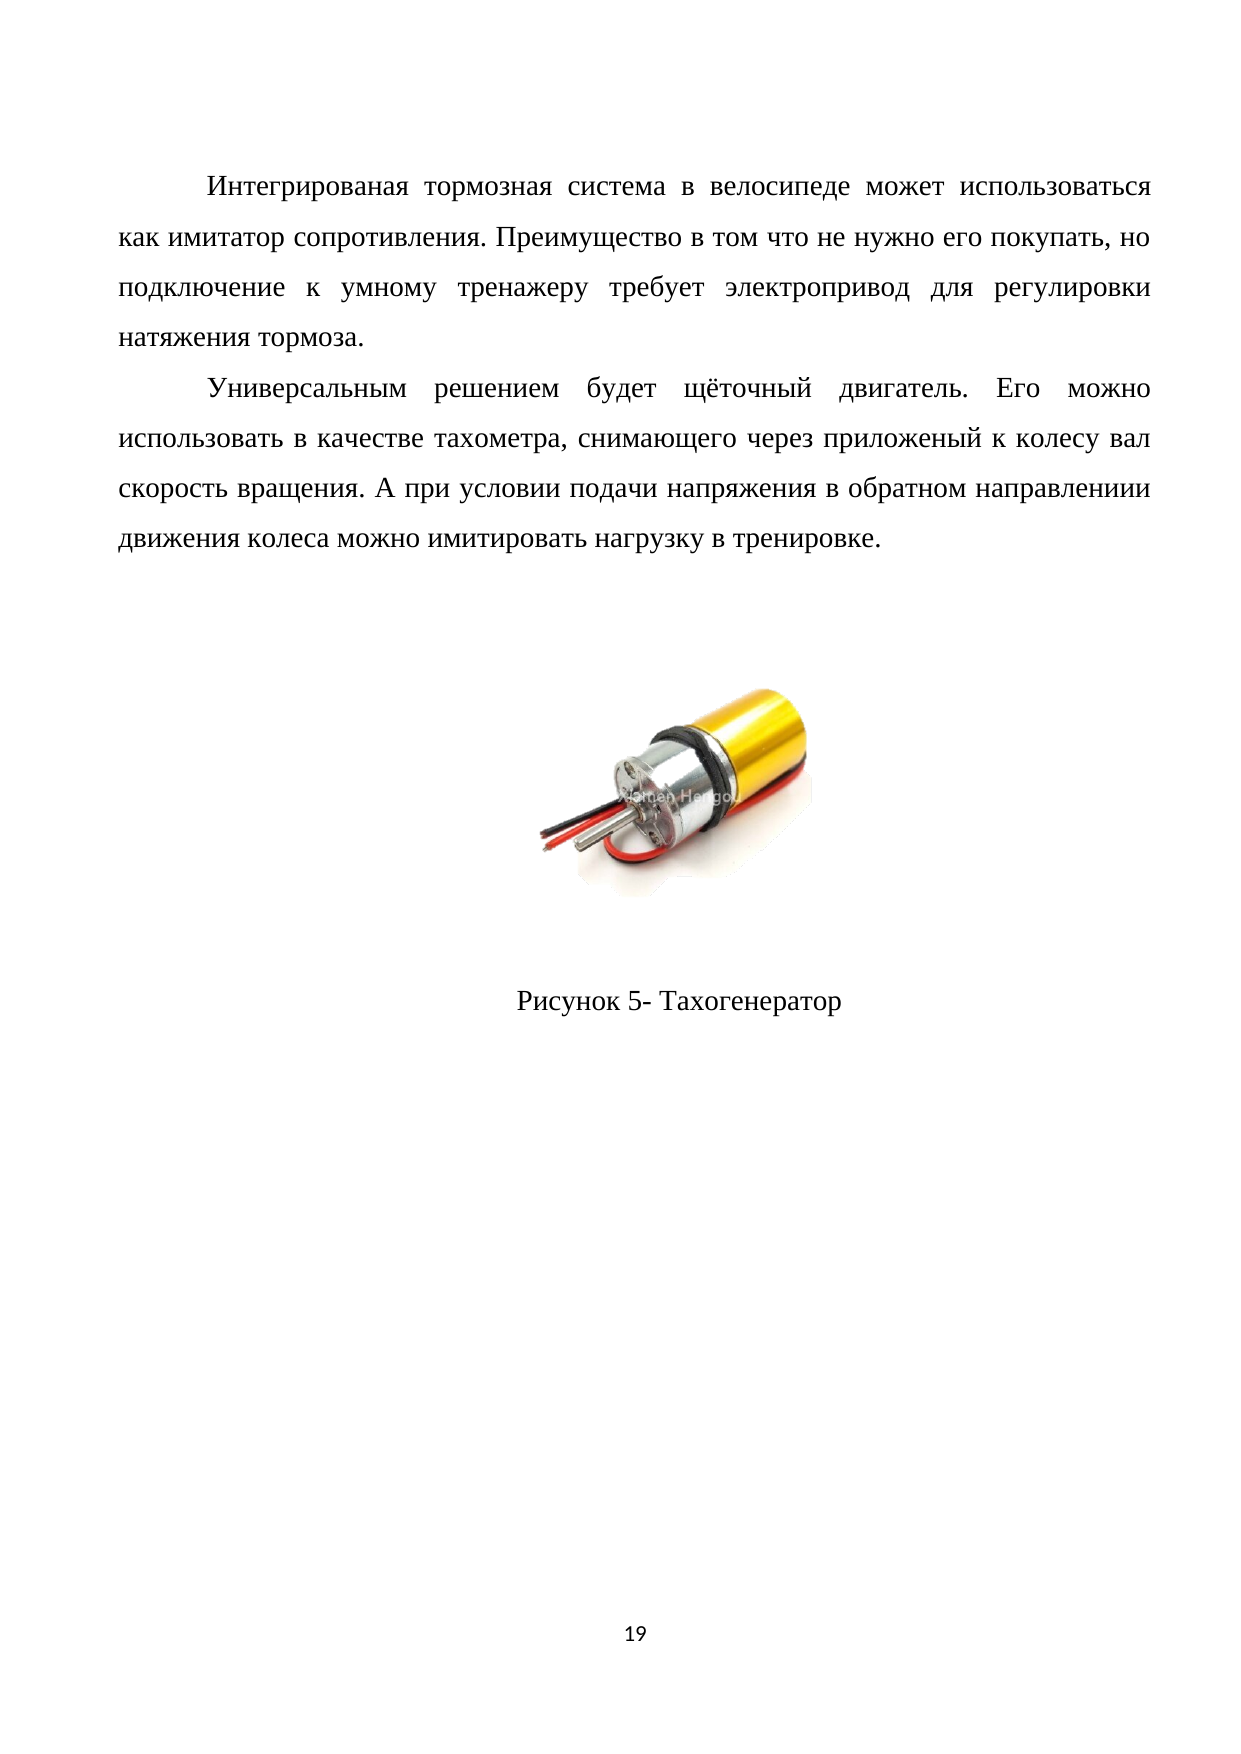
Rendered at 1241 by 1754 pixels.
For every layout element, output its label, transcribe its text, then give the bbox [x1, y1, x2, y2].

picture [505, 621, 854, 970]
text Рисунок 5- Тахогенератор [118, 983, 1152, 1017]
text Универсальным решением будет щёточный двигатель. Его можно использовать в качестве тахометра, снимающего через приложеный к колесу вал скорость вращения. А при условии подачи напряжения в обратном направлениии движения колеса можно имитировать нагрузку в тренировке. [118, 370, 1152, 554]
text Интегрированая тормозная система в велосипеде может использоваться как имитатор сопротивления. Преимущество в том что не нужно его покупать, но подключение к умному тренажеру требует электропривод для регулировки натяжения тормоза. [118, 168, 1152, 353]
